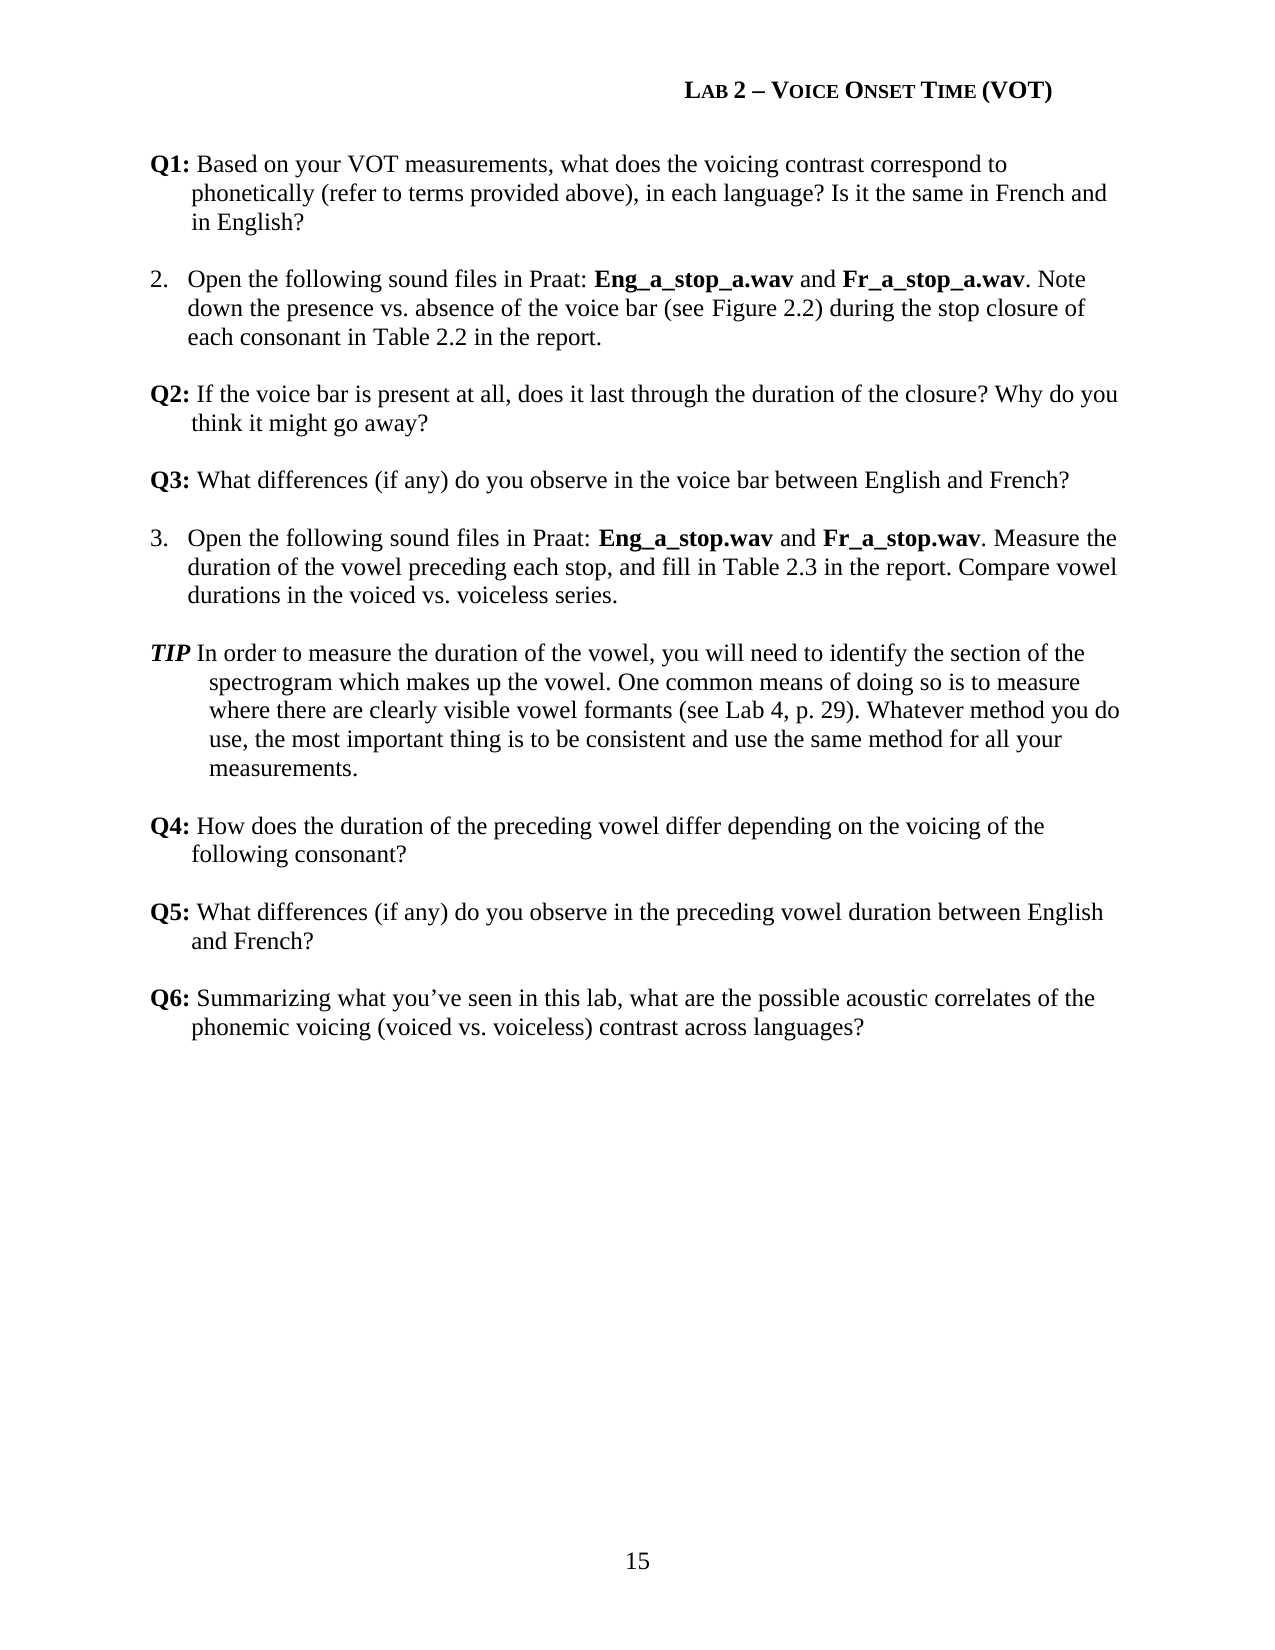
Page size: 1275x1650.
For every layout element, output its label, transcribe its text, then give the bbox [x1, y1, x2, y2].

text Q3: What differences (if any) do you observe in the voice bar between English and French? [150, 466, 1156, 494]
text Q6: Summarizing what you’ve seen in this lab, what are the possible acoustic correlates of the phonemic voicing (voiced vs. voiceless) contrast across languages? [150, 983, 1098, 1041]
text LAB 2 – VOICE ONSET TIME (VOT) [684, 75, 1156, 104]
text Q5: What differences (if any) do you observe in the preceding vowel duration between English and French? [150, 897, 1106, 954]
list Open the following sound files in Praat: Eng_a_stop.wav and Fr_a_stop.wav. Measure the duration of the vowel preceding each stop, and fill in Table 2.3 in the report. Compare vowel durations in the voiced vs. voiceless series. [150, 523, 1117, 609]
text Q1: Based on your VOT measurements, what does the voicing contrast correspond to phonetically (refer to terms provided above), in each language? Is it the same in French and in English? [150, 149, 1109, 236]
text Q2: If the voice bar is present at all, does it last through the duration of the closure? Why do you think it might go away? [150, 379, 1121, 437]
list Open the following sound files in Praat: Eng_a_stop_a.wav and Fr_a_stop_a.wav. Note down the presence vs. absence of the voice bar (see Figure 2.2) during the stop closure of each consonant in Table 2.2 in the report. [150, 264, 1086, 351]
text Q4: How does the duration of the preceding vowel differ depending on the voicing of the following consonant? [150, 811, 1047, 868]
text TIP In order to measure the duration of the vowel, you will need to identify the section of the spectrogram which makes up the vowel. One common means of doing so is to measure where there are clearly visible vowel formants (see Lab 4, p. 29). Whatever method you do use, the most important thing is to be consistent and use the same method for all your measurements. [150, 638, 1122, 782]
